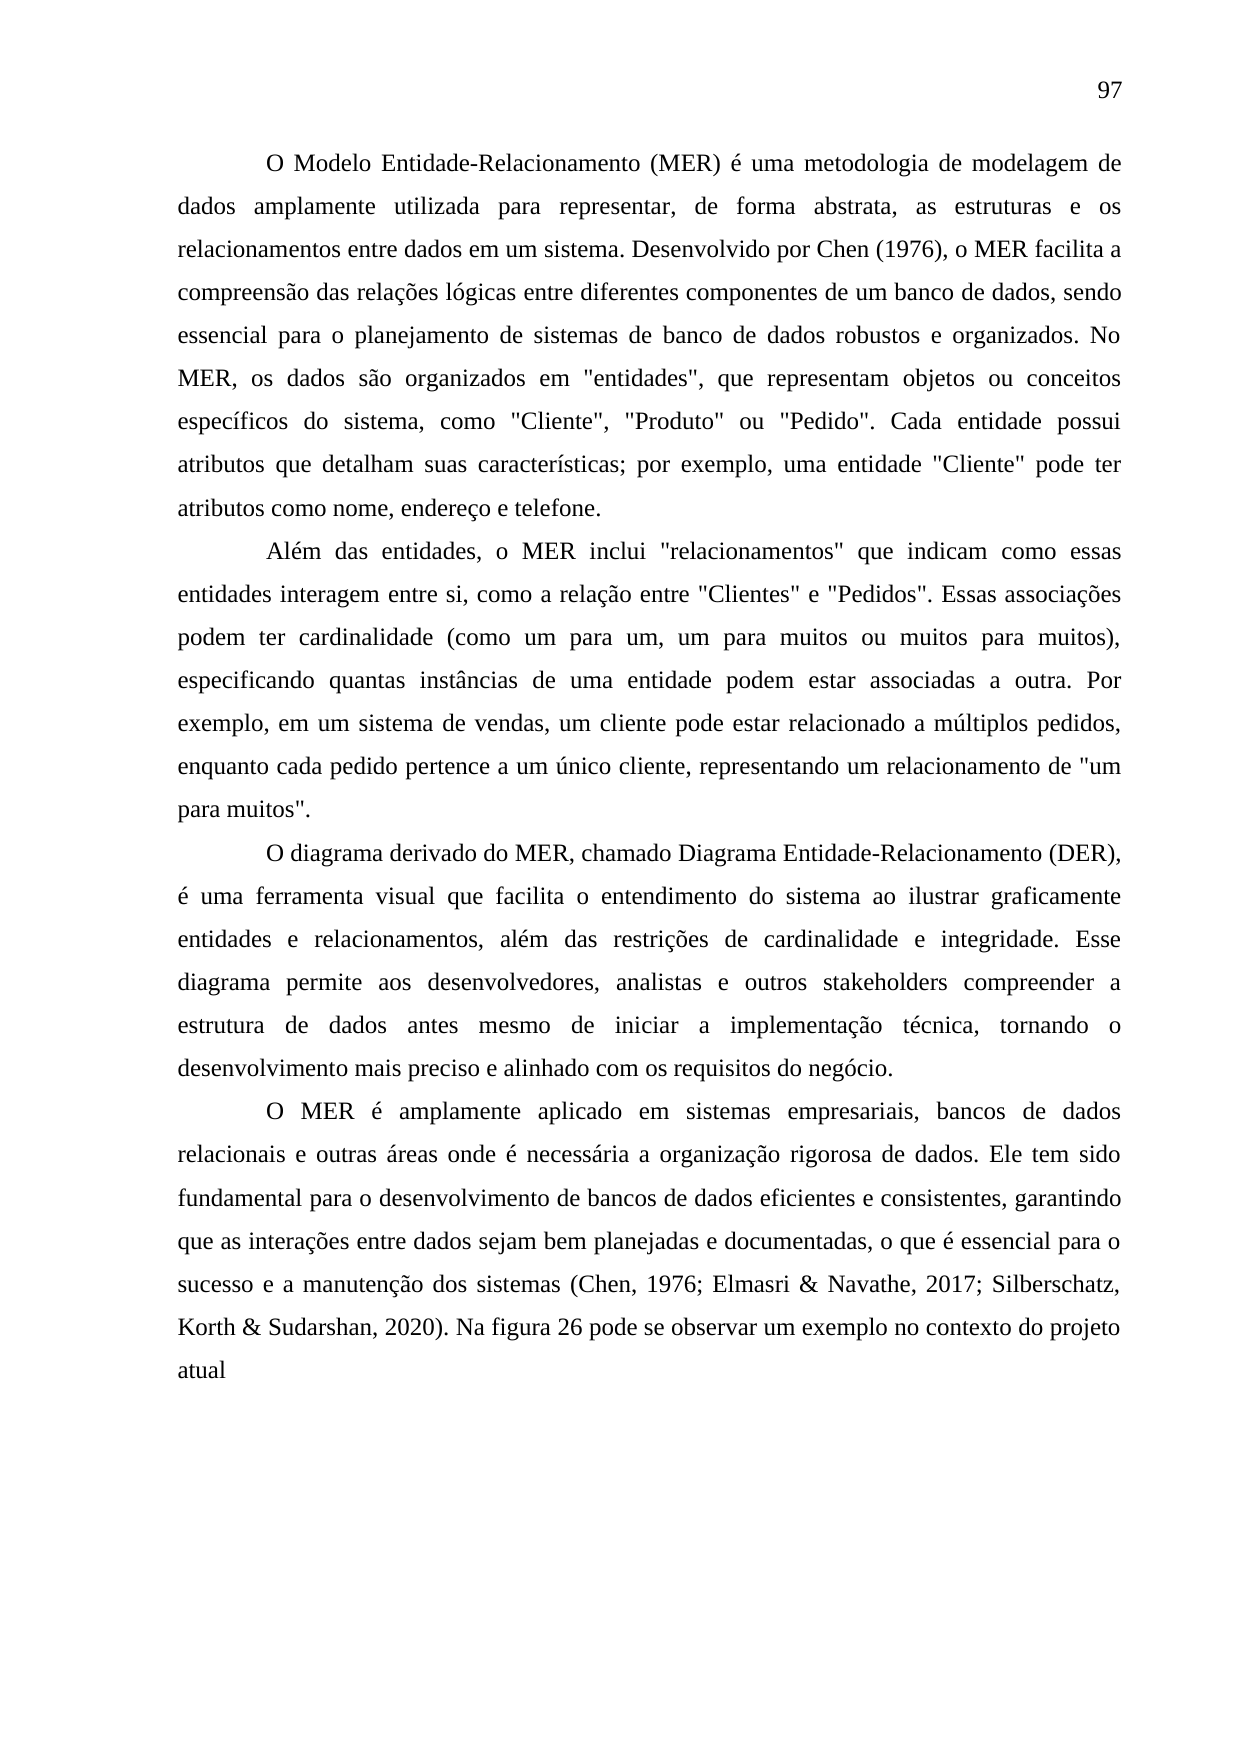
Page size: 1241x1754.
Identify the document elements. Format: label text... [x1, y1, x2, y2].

text O diagrama derivado do MER, chamado Diagrama Entidade-Relacionamento (DER), é uma ferramenta visual que facilita o entendimento do sistema ao ilustrar graficamente entidades e relacionamentos, além das restrições de cardinalidade e integridade. Esse diagrama permite aos desenvolvedores, analistas e outros stakeholders compreender a estrutura de dados antes mesmo de iniciar a implementação técnica, tornando o desenvolvimento mais preciso e alinhado com os requisitos do negócio. [177, 838, 1122, 1082]
text O Modelo Entidade-Relacionamento (MER) é uma metodologia de modelagem de dados amplamente utilizada para representar, de forma abstrata, as estruturas e os relacionamentos entre dados em um sistema. Desenvolvido por Chen (1976), o MER facilita a compreensão das relações lógicas entre diferentes componentes de um banco de dados, sendo essencial para o planejamento de sistemas de banco de dados robustos e organizados. No MER, os dados são organizados em "entidades", que representam objetos ou conceitos específicos do sistema, como "Cliente", "Produto" ou "Pedido". Cada entidade possui atributos que detalham suas características; por exemplo, uma entidade "Cliente" pode ter atributos como nome, endereço e telefone. [177, 148, 1122, 521]
text Além das entidades, o MER inclui "relacionamentos" que indicam como essas entidades interagem entre si, como a relação entre "Clientes" e "Pedidos". Essas associações podem ter cardinalidade (como um para um, um para muitos ou muitos para muitos), especificando quantas instâncias de uma entidade podem estar associadas a outra. Por exemplo, em um sistema de vendas, um cliente pode estar relacionado a múltiplos pedidos, enquanto cada pedido pertence a um único cliente, representando um relacionamento de "um para muitos". [177, 536, 1122, 823]
text O MER é amplamente aplicado em sistemas empresariais, bancos de dados relacionais e outras áreas onde é necessária a organização rigorosa de dados. Ele tem sido fundamental para o desenvolvimento de bancos de dados eficientes e consistentes, garantindo que as interações entre dados sejam bem planejadas e documentadas, o que é essencial para o sucesso e a manutenção dos sistemas (Chen, 1976; Elmasri & Navathe, 2017; Silberschatz, Korth & Sudarshan, 2020). Na figura 26 pode se observar um exemplo no contexto do projeto atual [177, 1096, 1122, 1384]
